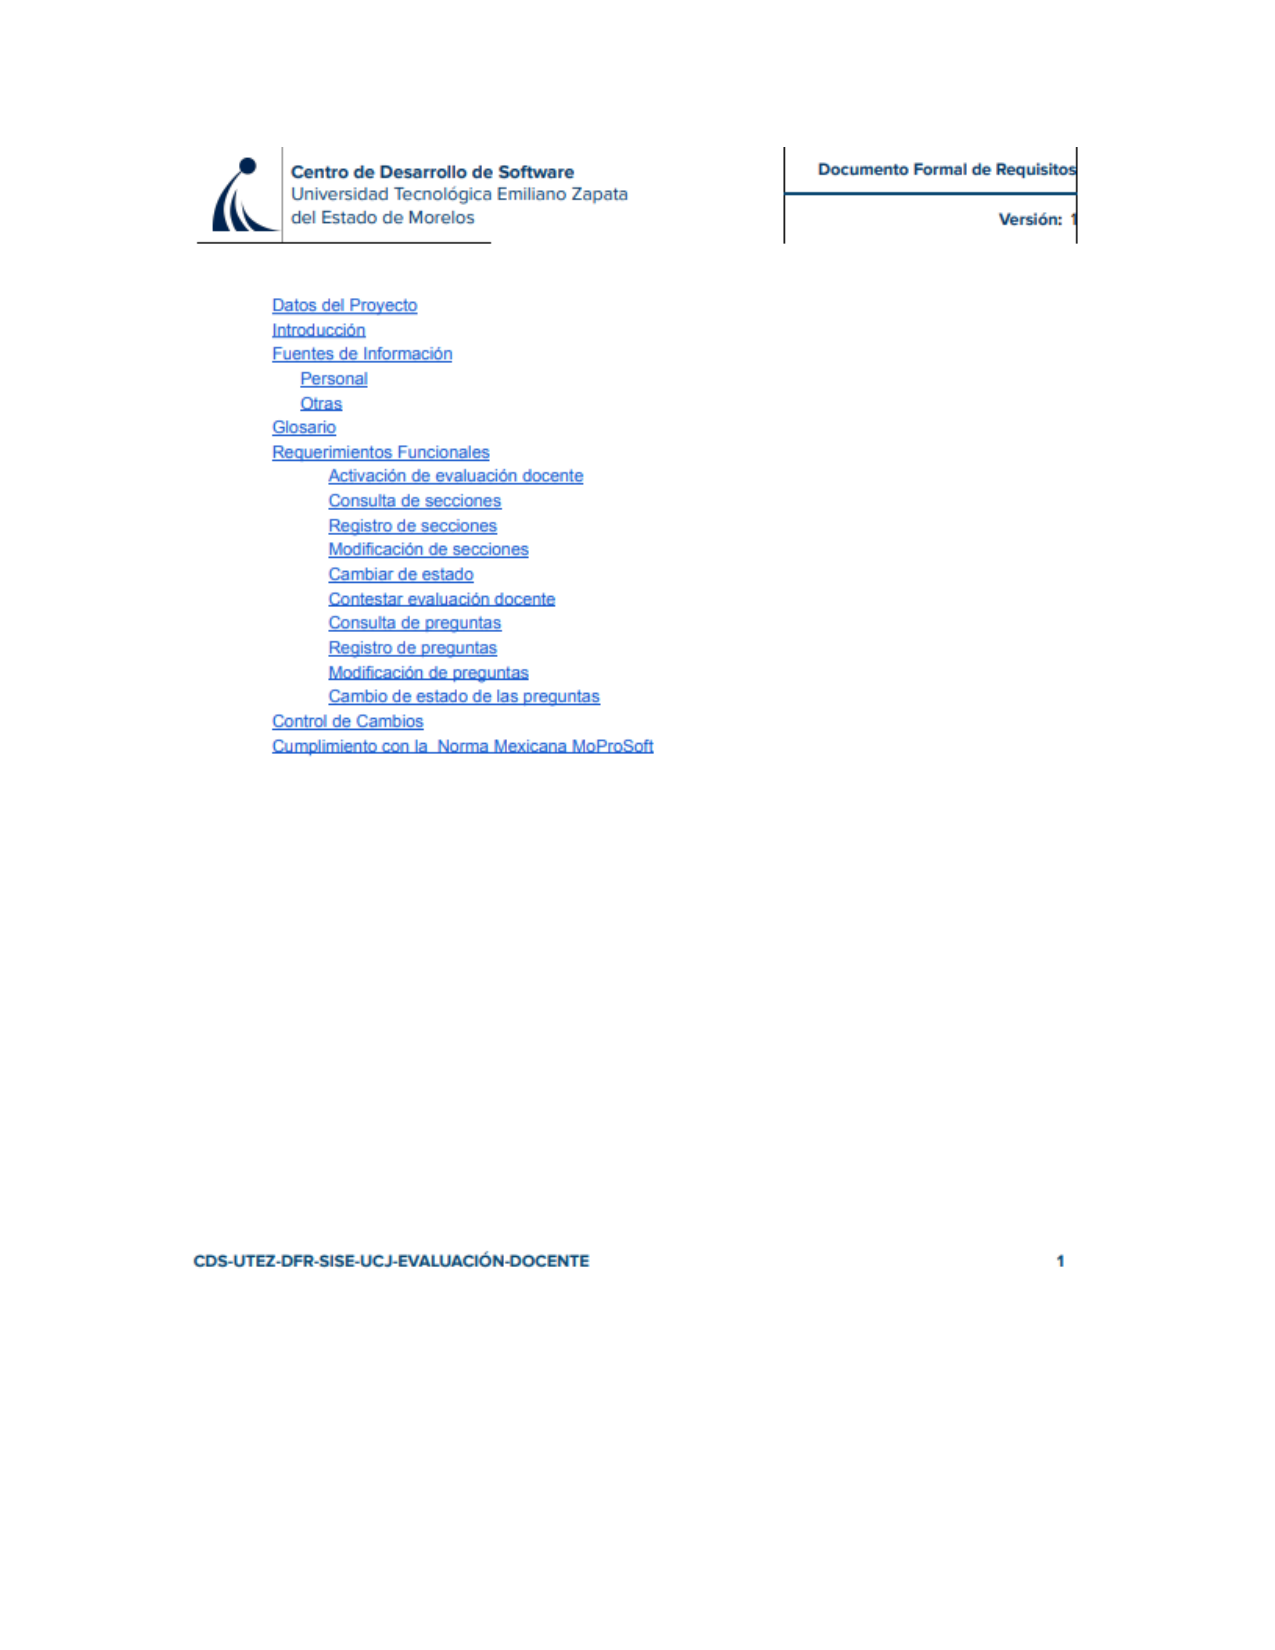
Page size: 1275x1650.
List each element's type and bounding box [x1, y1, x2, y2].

picture [177, 147, 1106, 1353]
